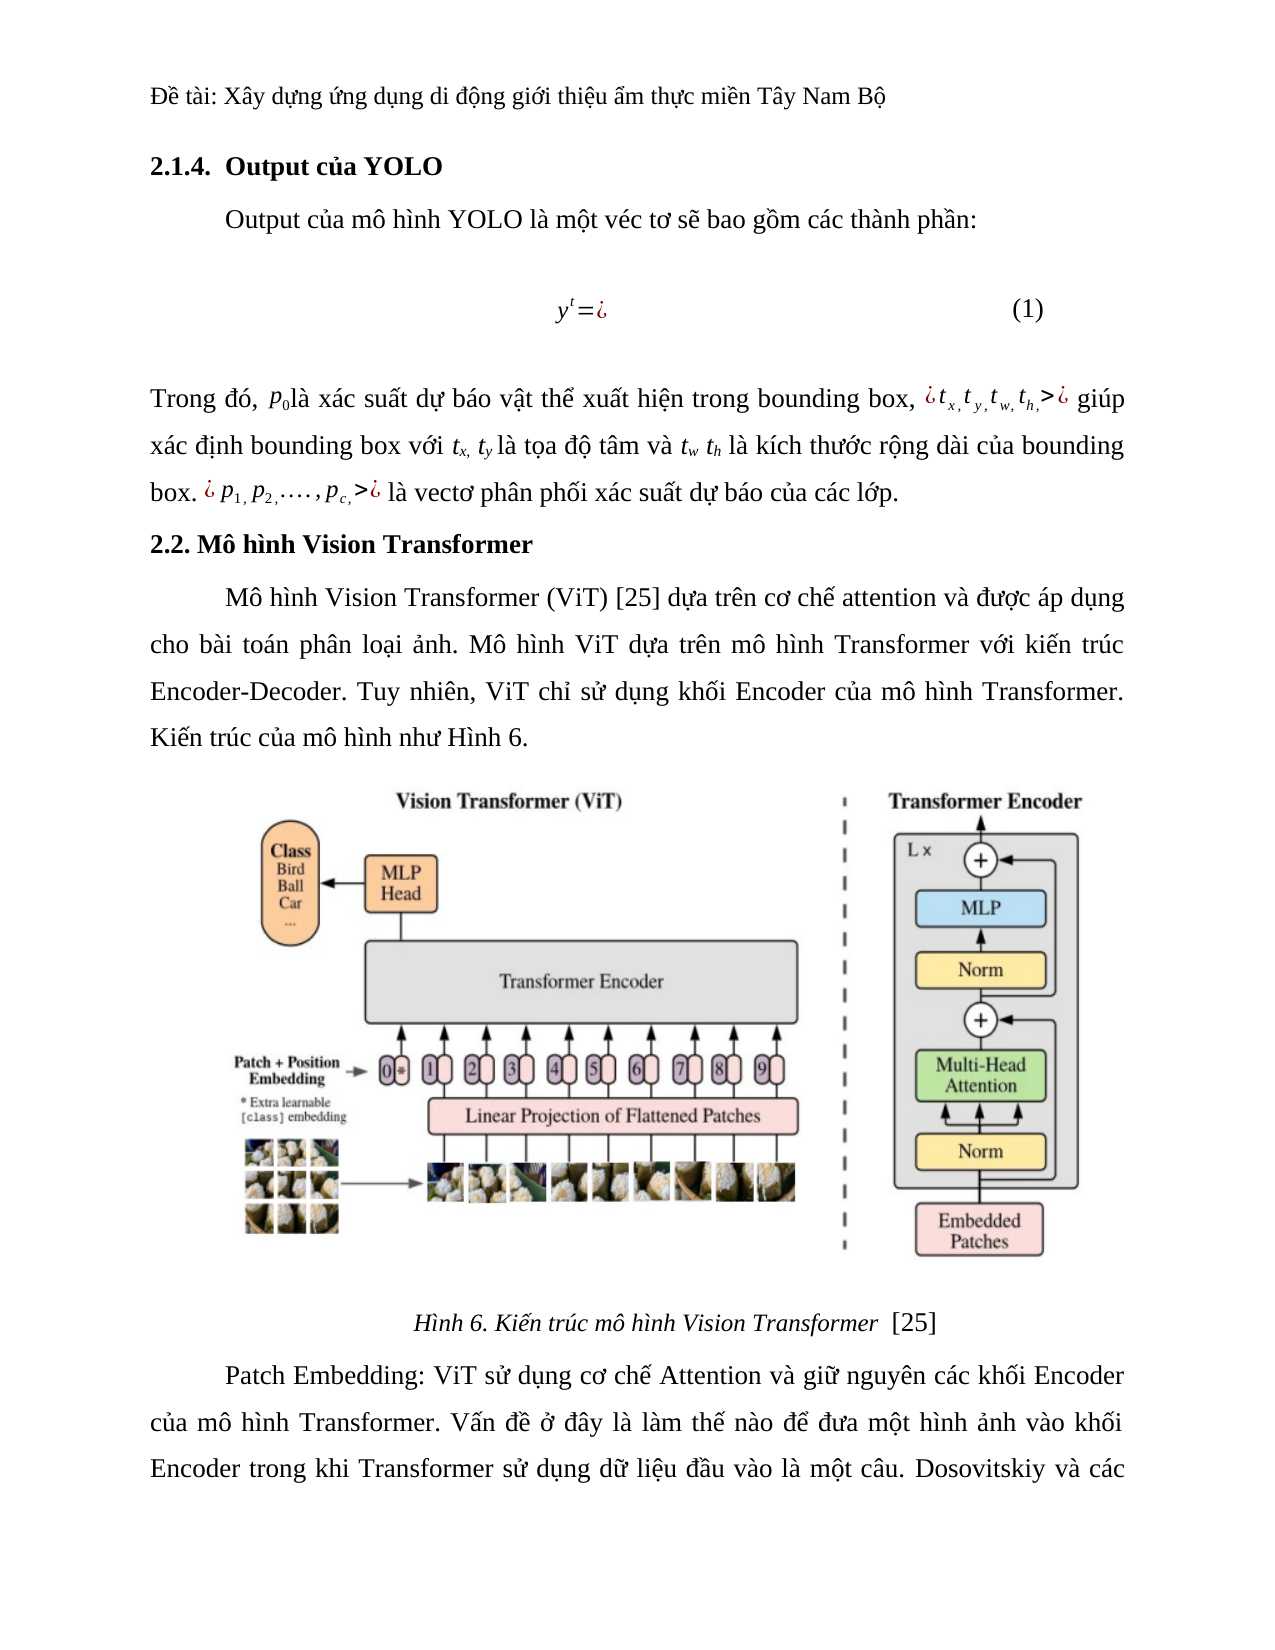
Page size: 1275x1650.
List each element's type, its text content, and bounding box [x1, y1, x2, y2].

table_header [150, 256, 1012, 376]
text Mô hình Vision Transformer (ViT) dựa trên cơ chế attention và được áp dụng cho bài toán phân loại ảnh. Mô hình ViT dựa trên mô hình Transformer với kiến trúc Encoder-Decoder. Tuy nhiên, ViT chỉ sử dụng khối Encoder của mô hình Transformer. Kiến trúc của mô hình như Hình 6. [150, 582, 1125, 753]
picture [225, 774, 1094, 1285]
text Hình 6. Kiến trúc mô hình Vision Transformer [150, 1306, 1125, 1337]
table_header (1) [1012, 256, 1087, 376]
text Output của mô hình YOLO là một véc tơ sẽ bao gồm các thành phần: [150, 203, 1125, 234]
subtitle Output của YOLO [150, 150, 1125, 181]
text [150, 1359, 1125, 1484]
text Trong đó, là xác suất dự báo vật thể xuất hiện trong bounding box, giúp xác định bounding box với tx, ty là tọa độ tâm và tw th là kích thước rộng dài của bounding box. là vectơ phân phối xác suất dự báo của các lớp. [150, 382, 1125, 507]
subtitle Mô hình Vision Transformer [150, 529, 1125, 560]
